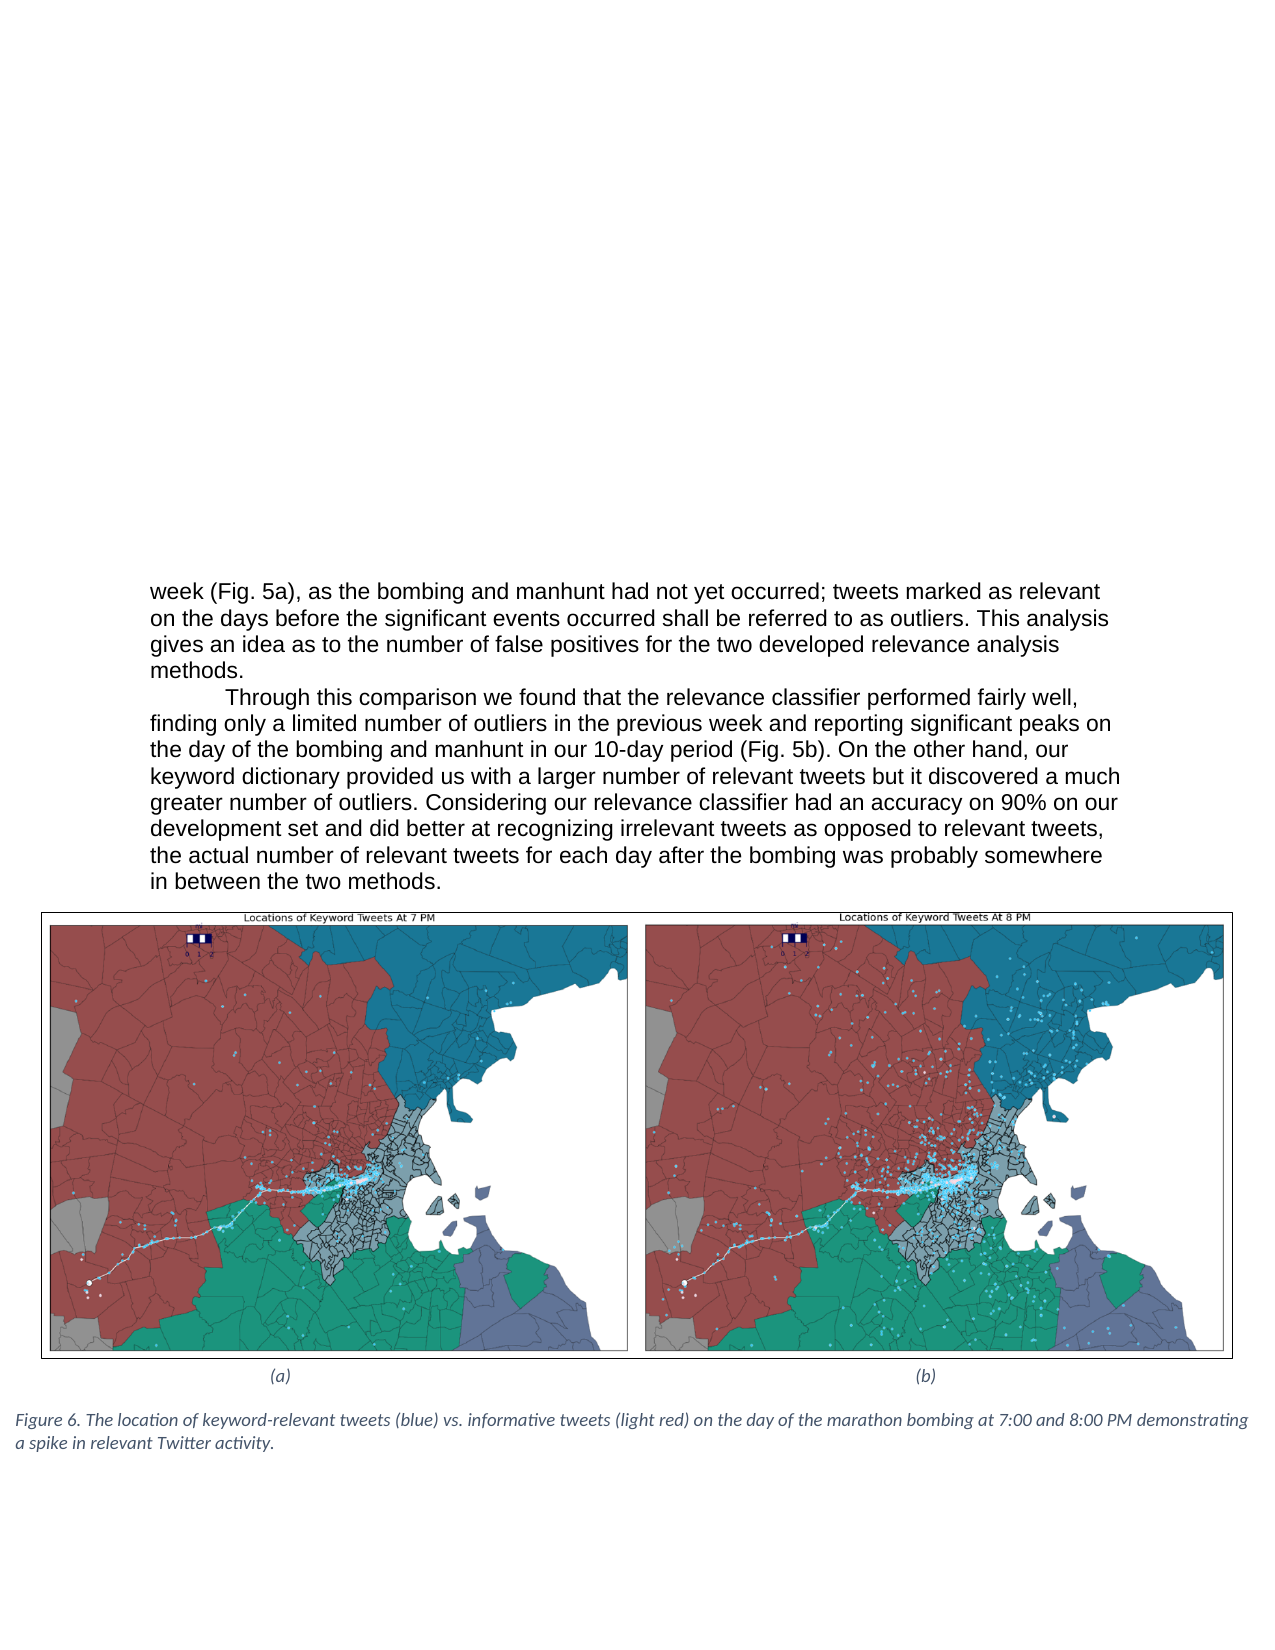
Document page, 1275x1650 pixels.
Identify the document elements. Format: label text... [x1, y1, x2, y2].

picture [42, 913, 1232, 1358]
text Through this comparison we found that the relevance classifier performed fairly well, finding only a limited number of outliers in the previous week and reporting significant peaks on the day of the bombing and manhunt in our 10-day period (Fig. 5b). On the other hand, our keyword dictionary provided us with a larger number of relevant tweets but it discovered a much greater number of outliers. Considering our relevance classifier had an accuracy on 90% on our development set and did better at recognizing irrelevant tweets as opposed to relevant tweets, the actual number of relevant tweets for each day after the bombing was probably somewhere in between the two methods. [150, 684, 1125, 894]
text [150, 150, 1125, 684]
